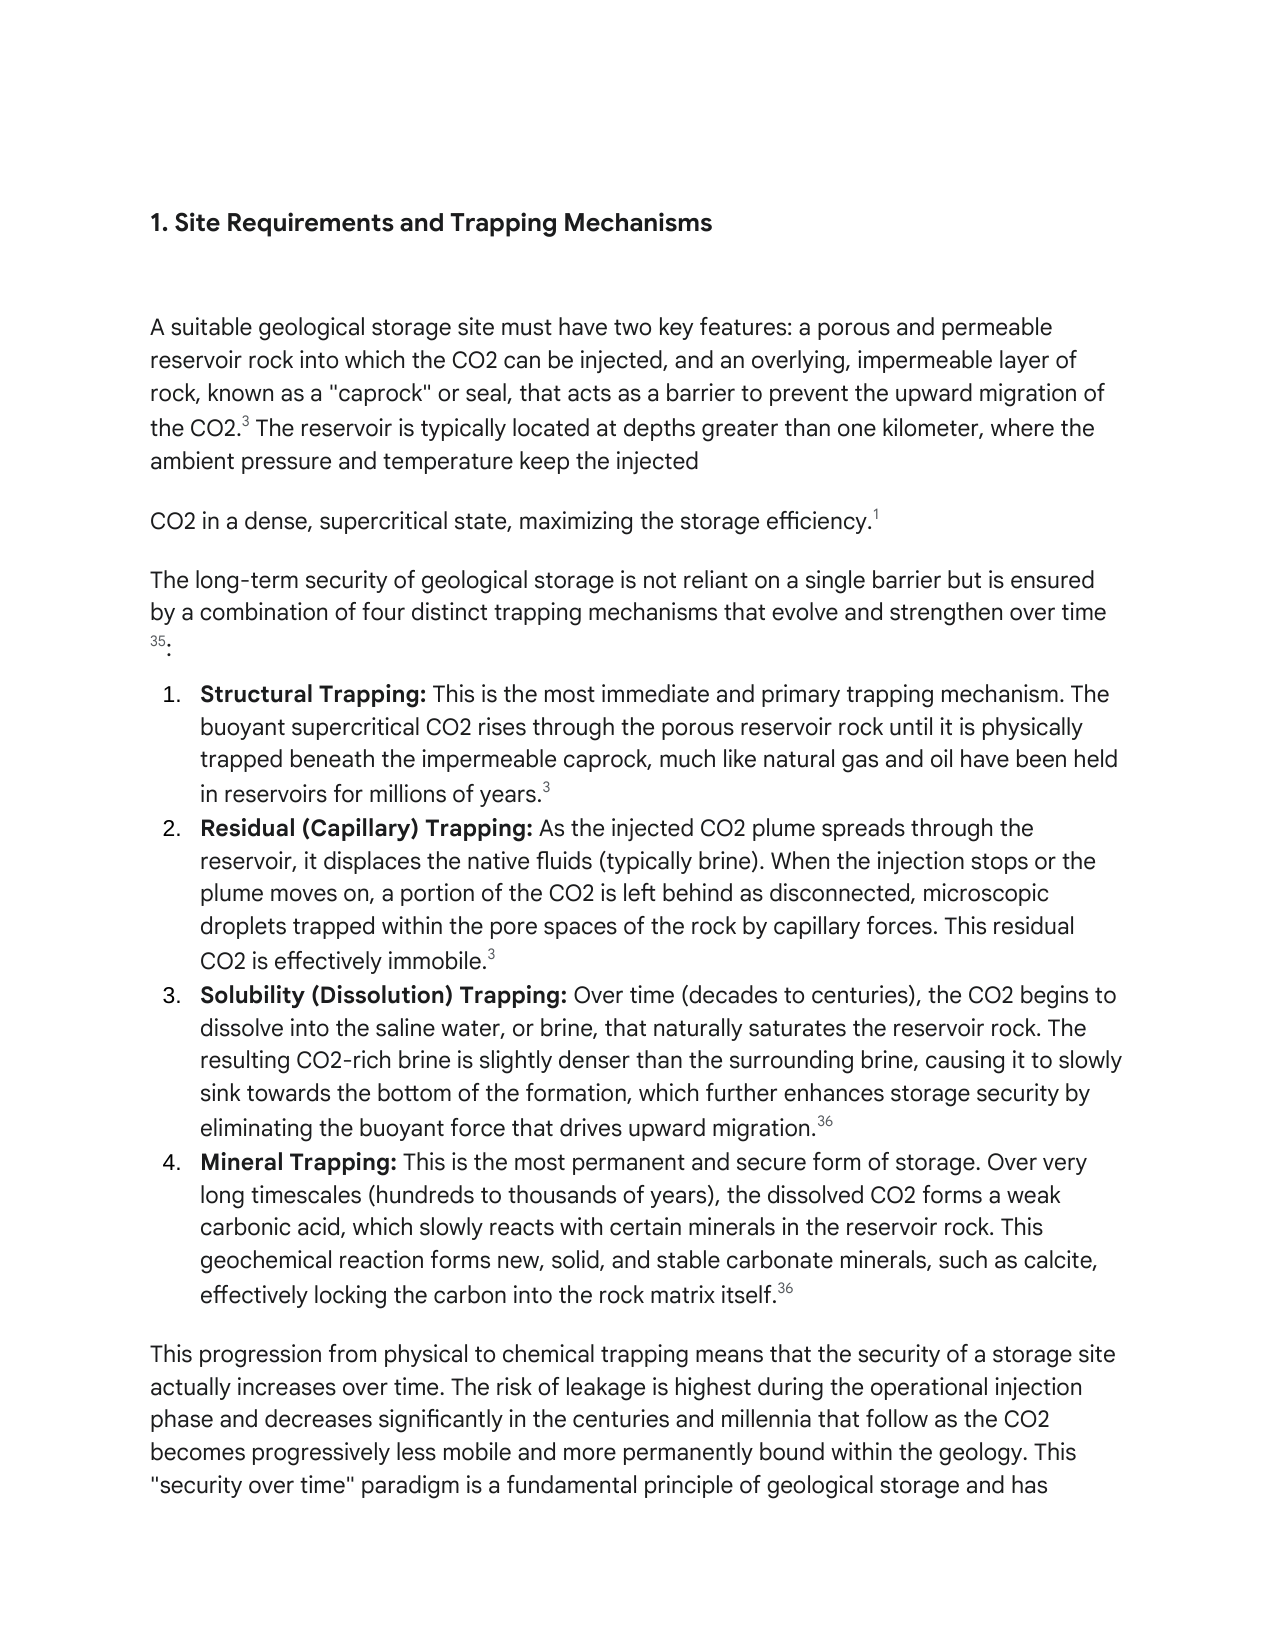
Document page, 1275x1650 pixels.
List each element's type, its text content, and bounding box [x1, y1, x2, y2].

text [150, 1340, 1125, 1500]
list Solubility (Dissolution) Trapping: Over time (decades to centuries), the CO2​ begins to dissolve into the saline water, or brine, that naturally saturates the reservoir rock. The resulting CO2​-rich brine is slightly denser than the surrounding brine, causing it to slowly sink towards the bottom of the formation, which further enhances storage security by eliminating the buoyant force that drives upward migration.36 [162, 981, 1125, 1144]
text The long-term security of geological storage is not reliant on a single barrier but is ensured by a combination of four distinct trapping mechanisms that evolve and strengthen over time 35: [150, 566, 1125, 663]
list Structural Trapping: This is the most immediate and primary trapping mechanism. The buoyant supercritical CO2​ rises through the porous reservoir rock until it is physically trapped beneath the impermeable caprock, much like natural gas and oil have been held in reservoirs for millions of years.3 [162, 680, 1125, 810]
subtitle 1. Site Requirements and Trapping Mechanisms [150, 208, 1125, 239]
text CO2​ in a dense, supercritical state, maximizing the storage efficiency.1 [150, 505, 1125, 537]
text A suitable geological storage site must have two key features: a porous and permeable reservoir rock into which the CO2​ can be injected, and an overlying, impermeable layer of rock, known as a "caprock" or seal, that acts as a barrier to prevent the upward migration of the CO2​.3 The reservoir is typically located at depths greater than one kilometer, where the ambient pressure and temperature keep the injected [150, 314, 1125, 476]
list Mineral Trapping: This is the most permanent and secure form of storage. Over very long timescales (hundreds to thousands of years), the dissolved CO2​ forms a weak carbonic acid, which slowly reacts with certain minerals in the reservoir rock. This geochemical reaction forms new, solid, and stable carbonate minerals, such as calcite, effectively locking the carbon into the rock matrix itself.36 [162, 1148, 1125, 1311]
list Residual (Capillary) Trapping: As the injected CO2​ plume spreads through the reservoir, it displaces the native fluids (typically brine). When the injection stops or the plume moves on, a portion of the CO2​ is left behind as disconnected, microscopic droplets trapped within the pore spaces of the rock by capillary forces. This residual CO2​ is effectively immobile.3 [162, 814, 1125, 977]
